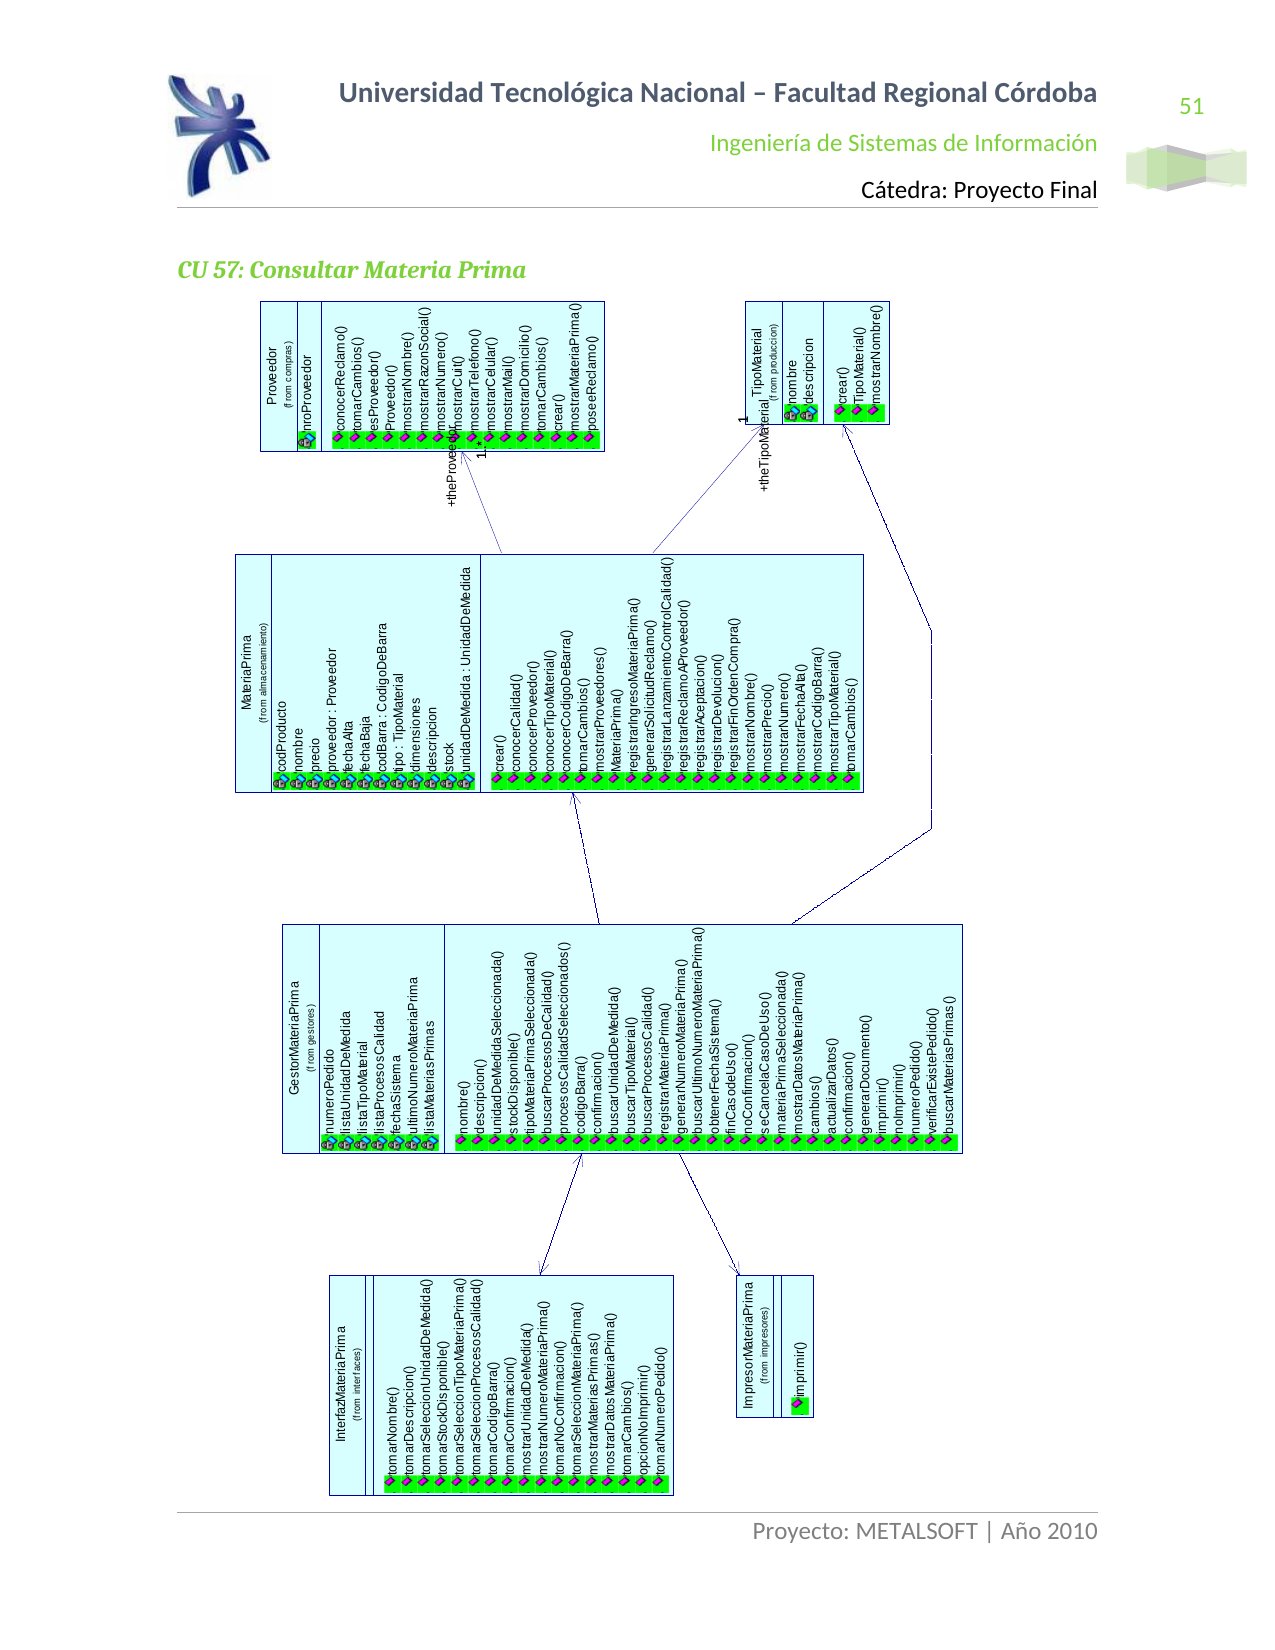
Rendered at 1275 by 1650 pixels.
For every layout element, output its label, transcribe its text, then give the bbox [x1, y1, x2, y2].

picture [167, 74, 272, 199]
text CU 57: Consultar Materia Prima [177, 256, 1098, 284]
